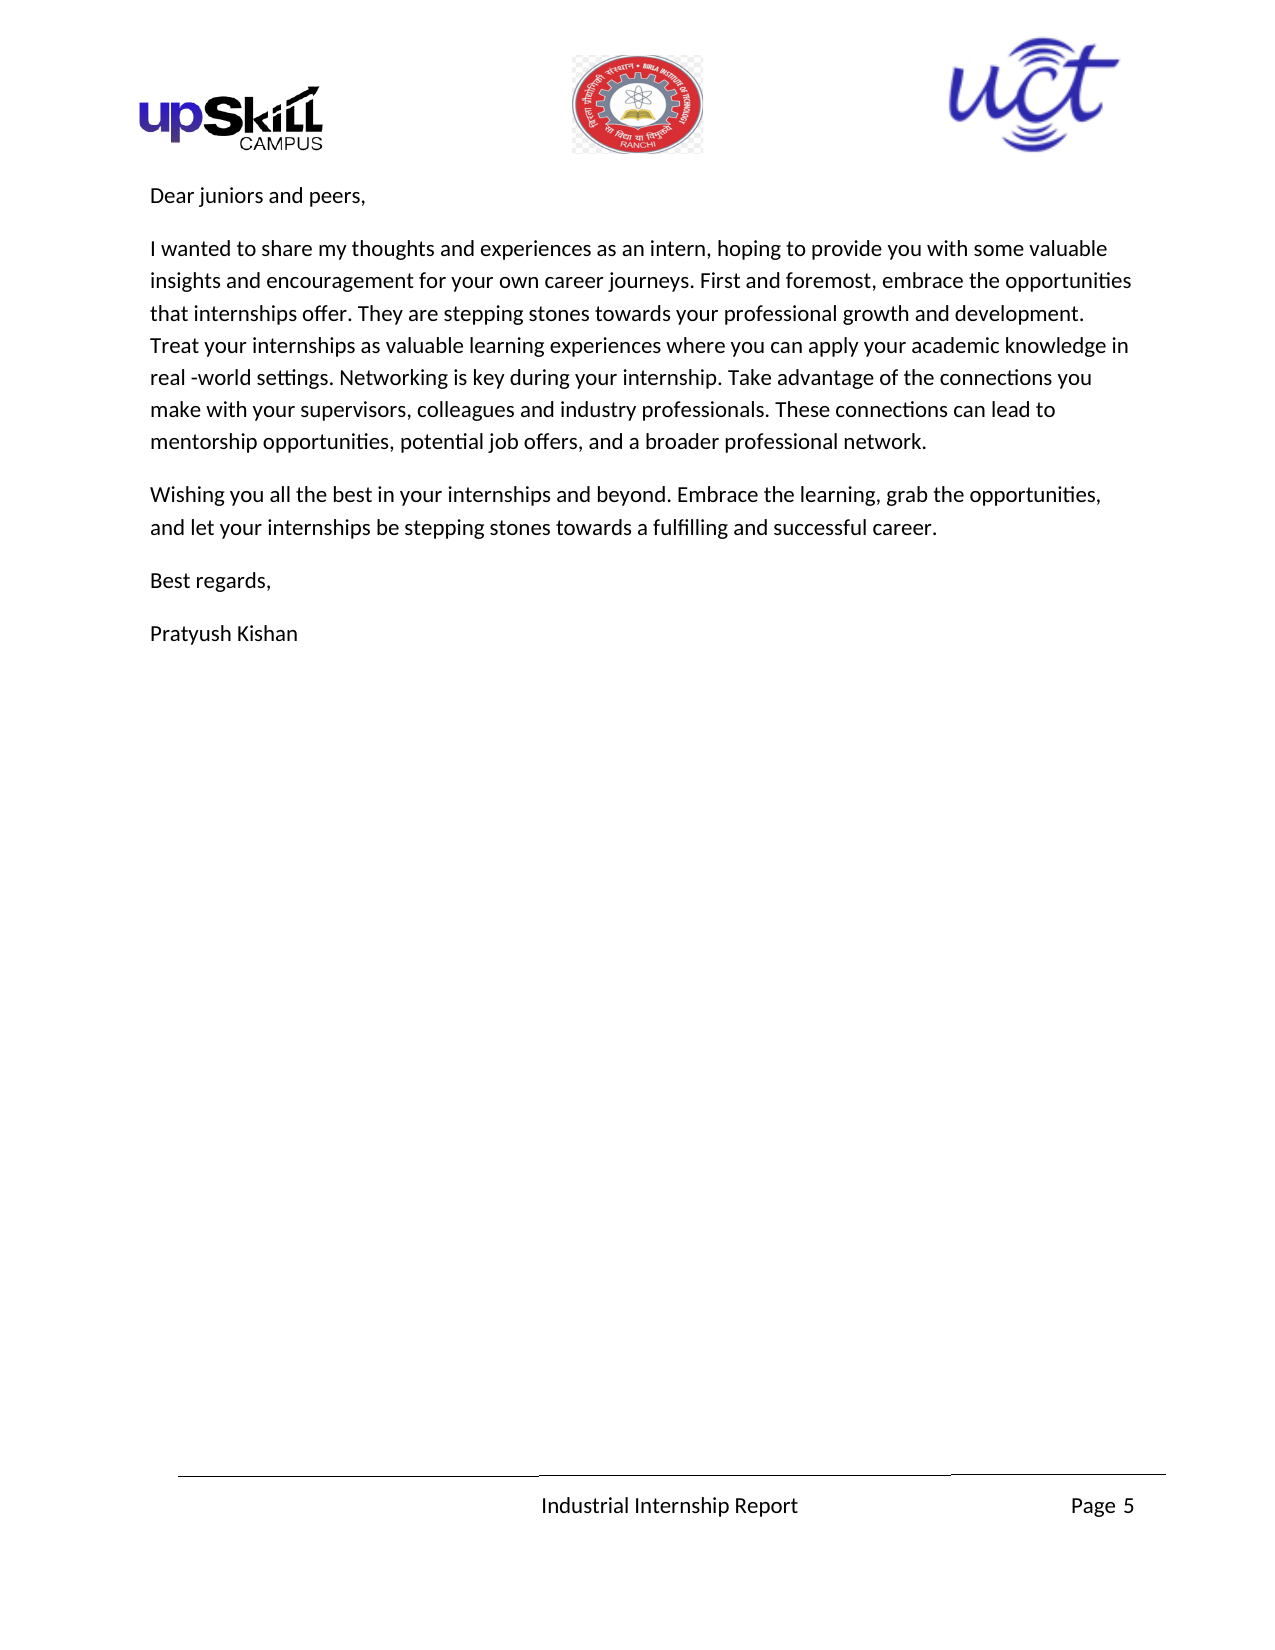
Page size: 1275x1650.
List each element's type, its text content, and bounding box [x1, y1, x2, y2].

text Dear juniors and peers, [150, 181, 1134, 209]
text Pratyush Kishan [150, 619, 1134, 647]
picture [108, 73, 354, 154]
text I wanted to share my thoughts and experiences as an intern, hoping to provide you with some valuable insights and encouragement for your own career journeys. First and foremost, embrace the opportunities that internships offer. They are stepping stones towards your professional growth and development. Treat your internships as valuable learning experiences where you can apply your academic knowledge in real -world settings. Networking is key during your internship. Take advantage of the connections you make with your supervisors, colleagues and industry professionals. These connections can lead to mentorship opportunities, potential job offers, and a broader professional network. [150, 234, 1134, 456]
text Best regards, [150, 566, 1134, 594]
picture [572, 55, 704, 154]
picture [946, 28, 1125, 154]
text Wishing you all the best in your internships and beyond. Embrace the learning, grab the opportunities, and let your internships be stepping stones towards a fulfilling and successful career. [150, 481, 1134, 541]
